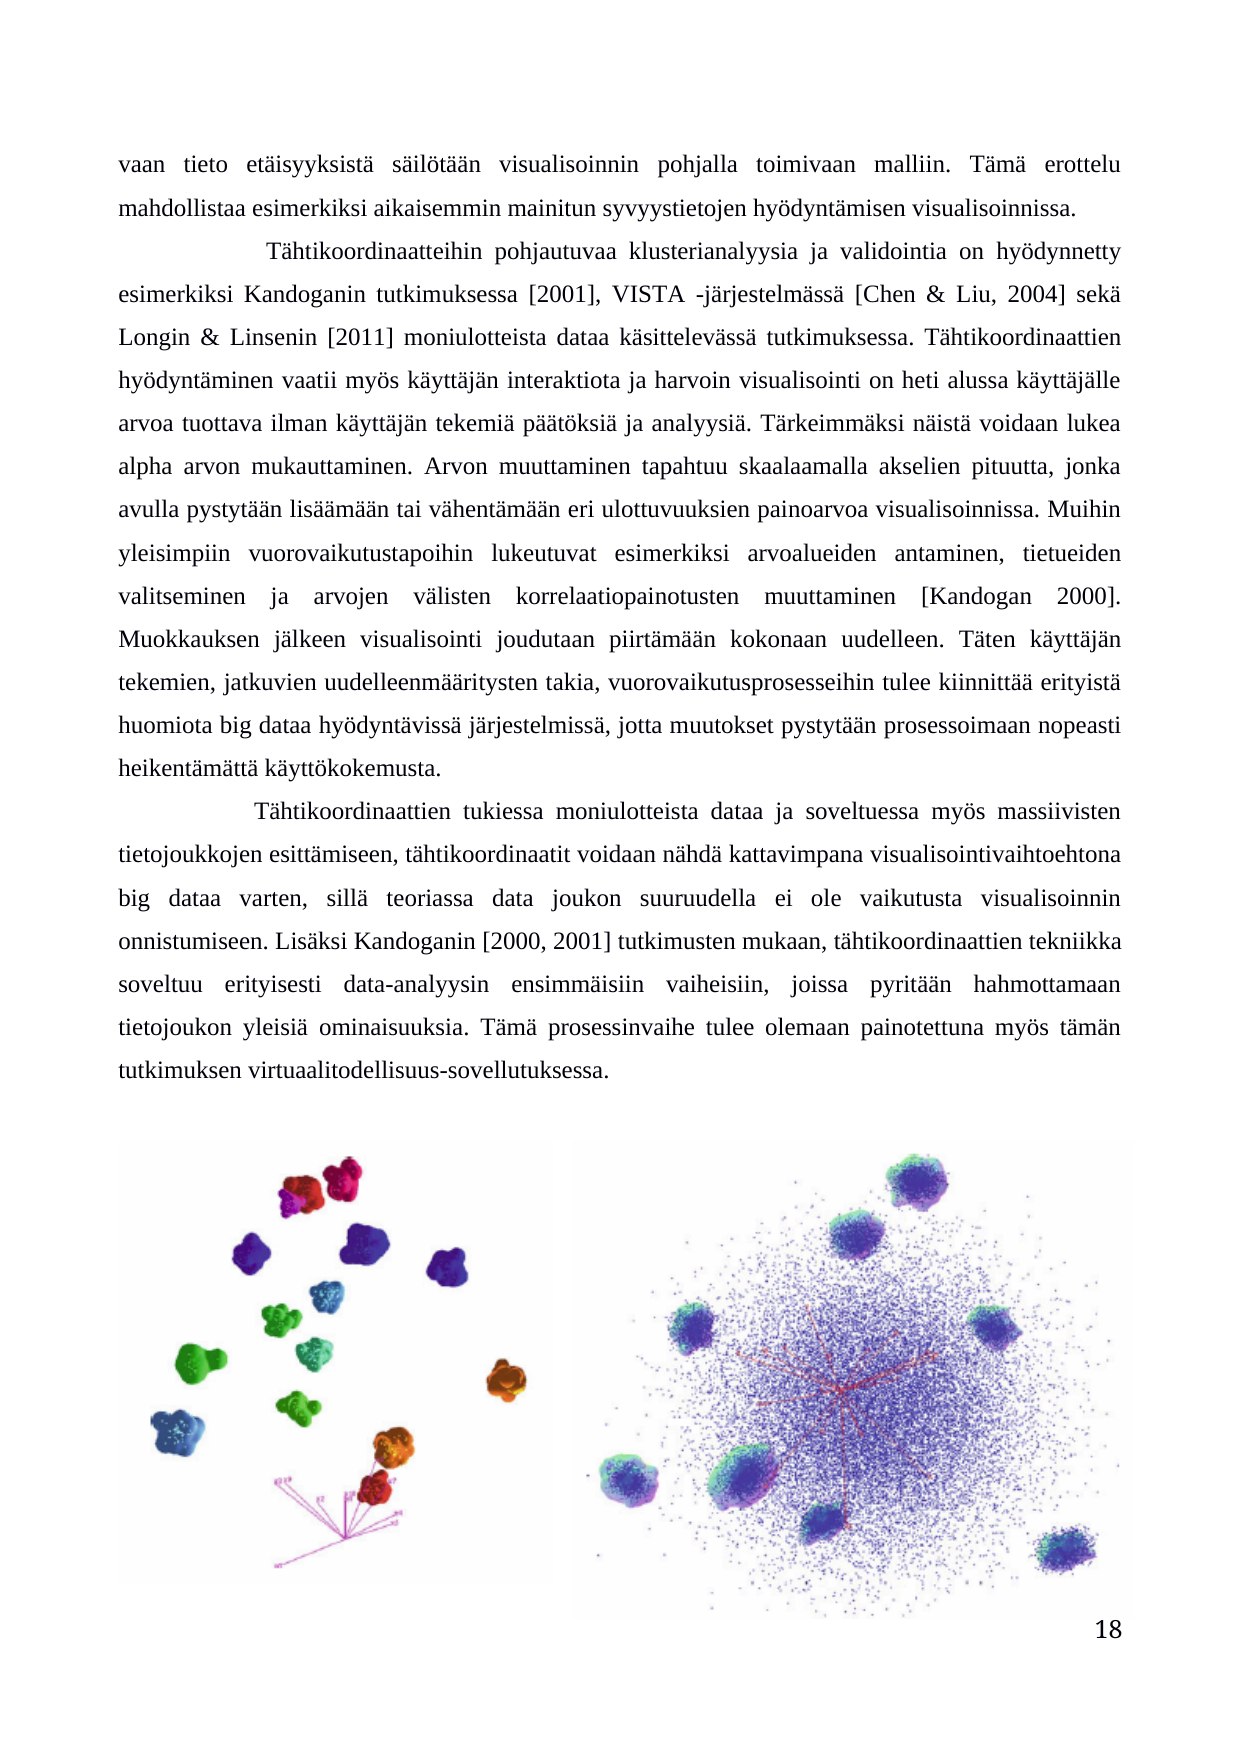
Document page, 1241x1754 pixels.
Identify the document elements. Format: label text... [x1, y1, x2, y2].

text Tähtikoordinaattien tukiessa moniulotteista dataa ja soveltuessa myös massiivisten tietojoukkojen esittämiseen, tähtikoordinaatit voidaan nähdä kattavimpana visualisointivaihtoehtona big dataa varten, sillä teoriassa data joukon suuruudella ei ole vaikutusta visualisoinnin onnistumiseen. Lisäksi Kandoganin [2000, 2001] tutkimusten mukaan, tähtikoordinaattien tekniikka soveltuu erityisesti data-analyysin ensimmäisiin vaiheisiin, joissa pyritään hahmottamaan tietojoukon yleisiä ominaisuuksia. Tämä prosessinvaihe tulee olemaan painotettuna myös tämän tutkimuksen virtuaalitodellisuus-sovellutuksessa. [118, 796, 1122, 1084]
picture [118, 1141, 553, 1584]
picture [571, 1140, 1135, 1619]
text Tähtikoordinaatteihin pohjautuvaa klusterianalyysia ja validointia on hyödynnetty esimerkiksi Kandoganin tutkimuksessa [2001], VISTA -järjestelmässä [Chen & Liu, 2004] sekä Longin & Linsenin [2011] moniulotteista dataa käsittelevässä tutkimuksessa. Tähtikoordinaattien hyödyntäminen vaatii myös käyttäjän interaktiota ja harvoin visualisointi on heti alussa käyttäjälle arvoa tuottava ilman käyttäjän tekemiä päätöksiä ja analyysiä. Tärkeimmäksi näistä voidaan lukea alpha arvon mukauttaminen. Arvon muuttaminen tapahtuu skaalaamalla akselien pituutta, jonka avulla pystytään lisäämään tai vähentämään eri ulottuvuuksien painoarvoa visualisoinnissa. Muihin yleisimpiin vuorovaikutustapoihin lukeutuvat esimerkiksi arvoalueiden antaminen, tietueiden valitseminen ja arvojen välisten korrelaatiopainotusten muuttaminen [Kandogan 2000]. Muokkauksen jälkeen visualisointi joudutaan piirtämään kokonaan uudelleen. Täten käyttäjän tekemien, jatkuvien uudelleenmääritysten takia, vuorovaikutusprosesseihin tulee kiinnittää erityistä huomiota big dataa hyödyntävissä järjestelmissä, jotta muutokset pystytään prosessoimaan nopeasti heikentämättä käyttökokemusta. [118, 236, 1122, 782]
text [118, 149, 1122, 221]
